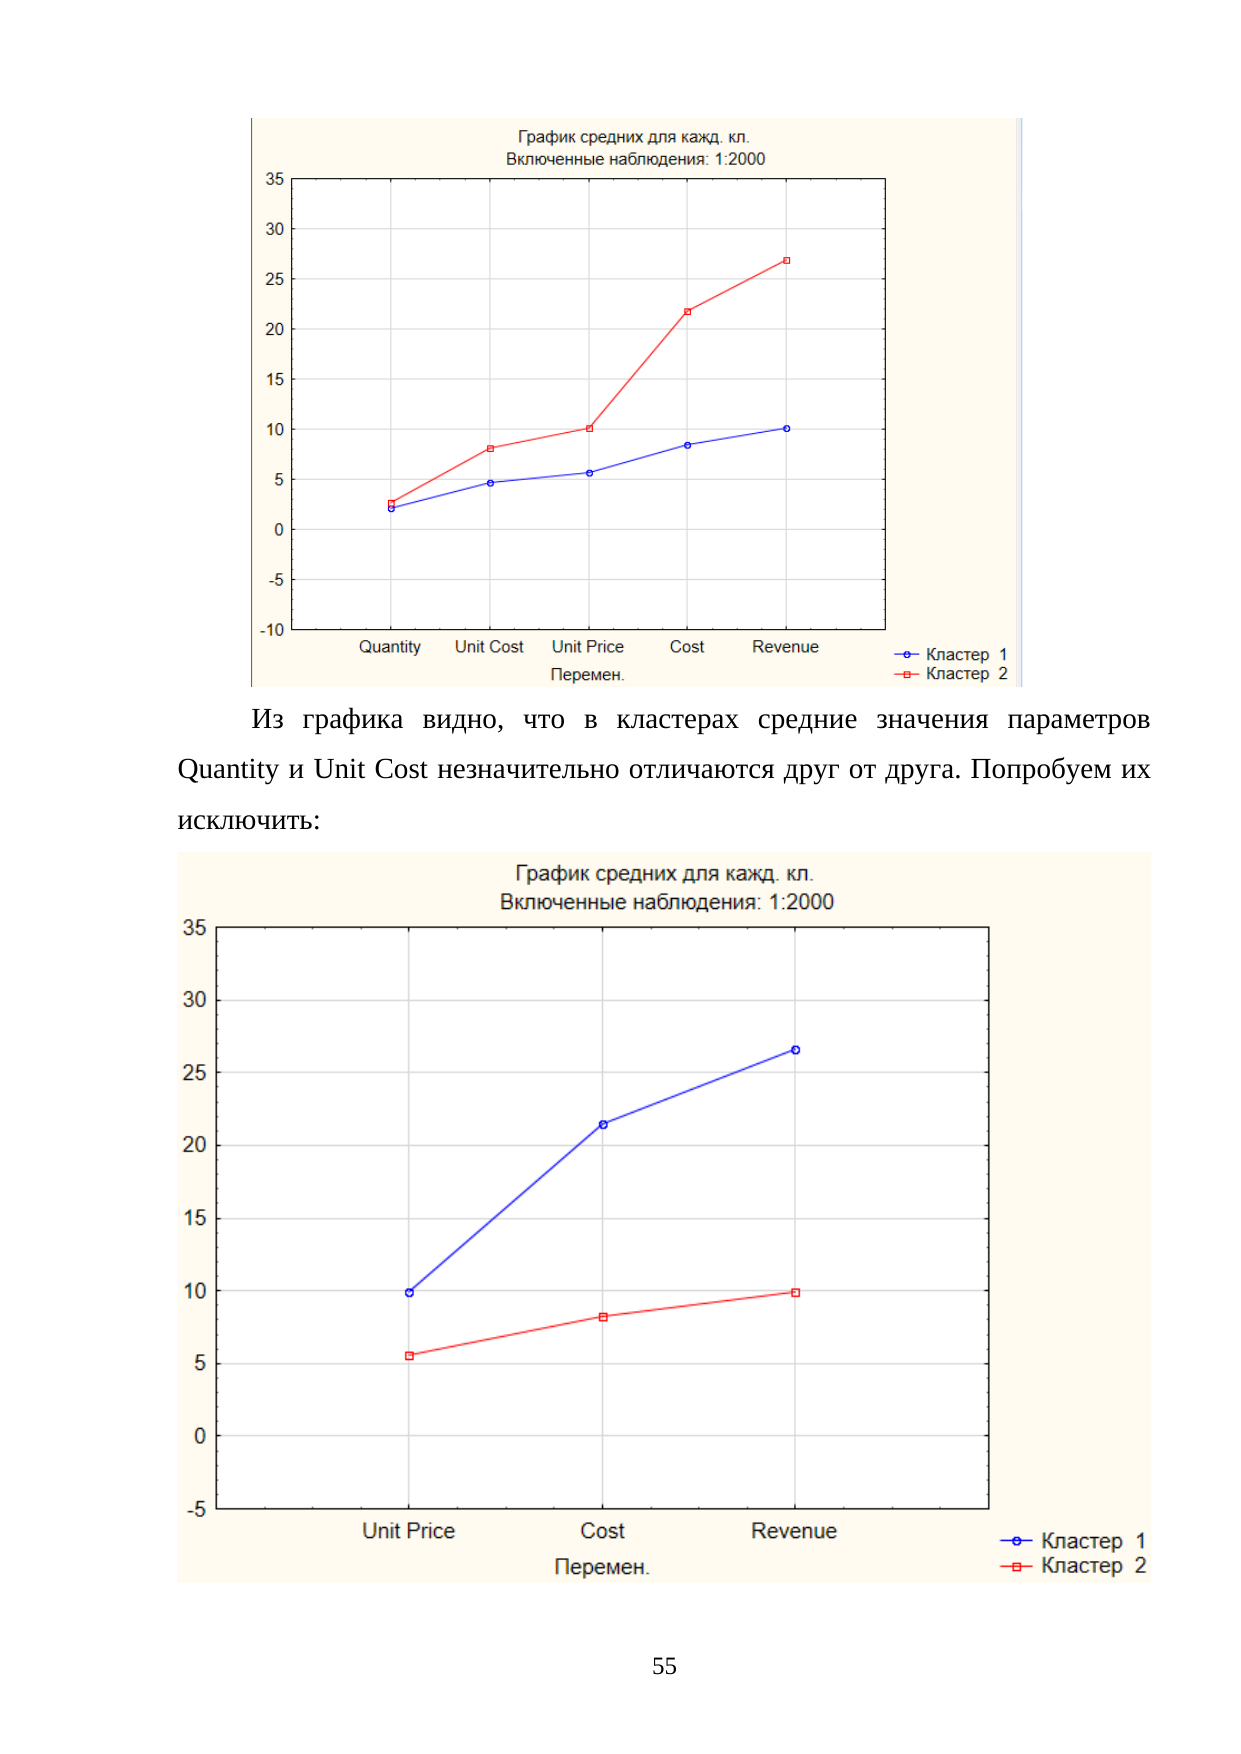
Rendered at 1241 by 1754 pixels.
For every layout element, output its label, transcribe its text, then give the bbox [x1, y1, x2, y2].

picture [177, 852, 1152, 1583]
text Из графика видно, что в кластерах средние значения параметров Quantity и Unit Cost незначительно отличаются друг от друга. Попробуем их исключить: [177, 701, 1152, 835]
picture [251, 118, 1023, 687]
